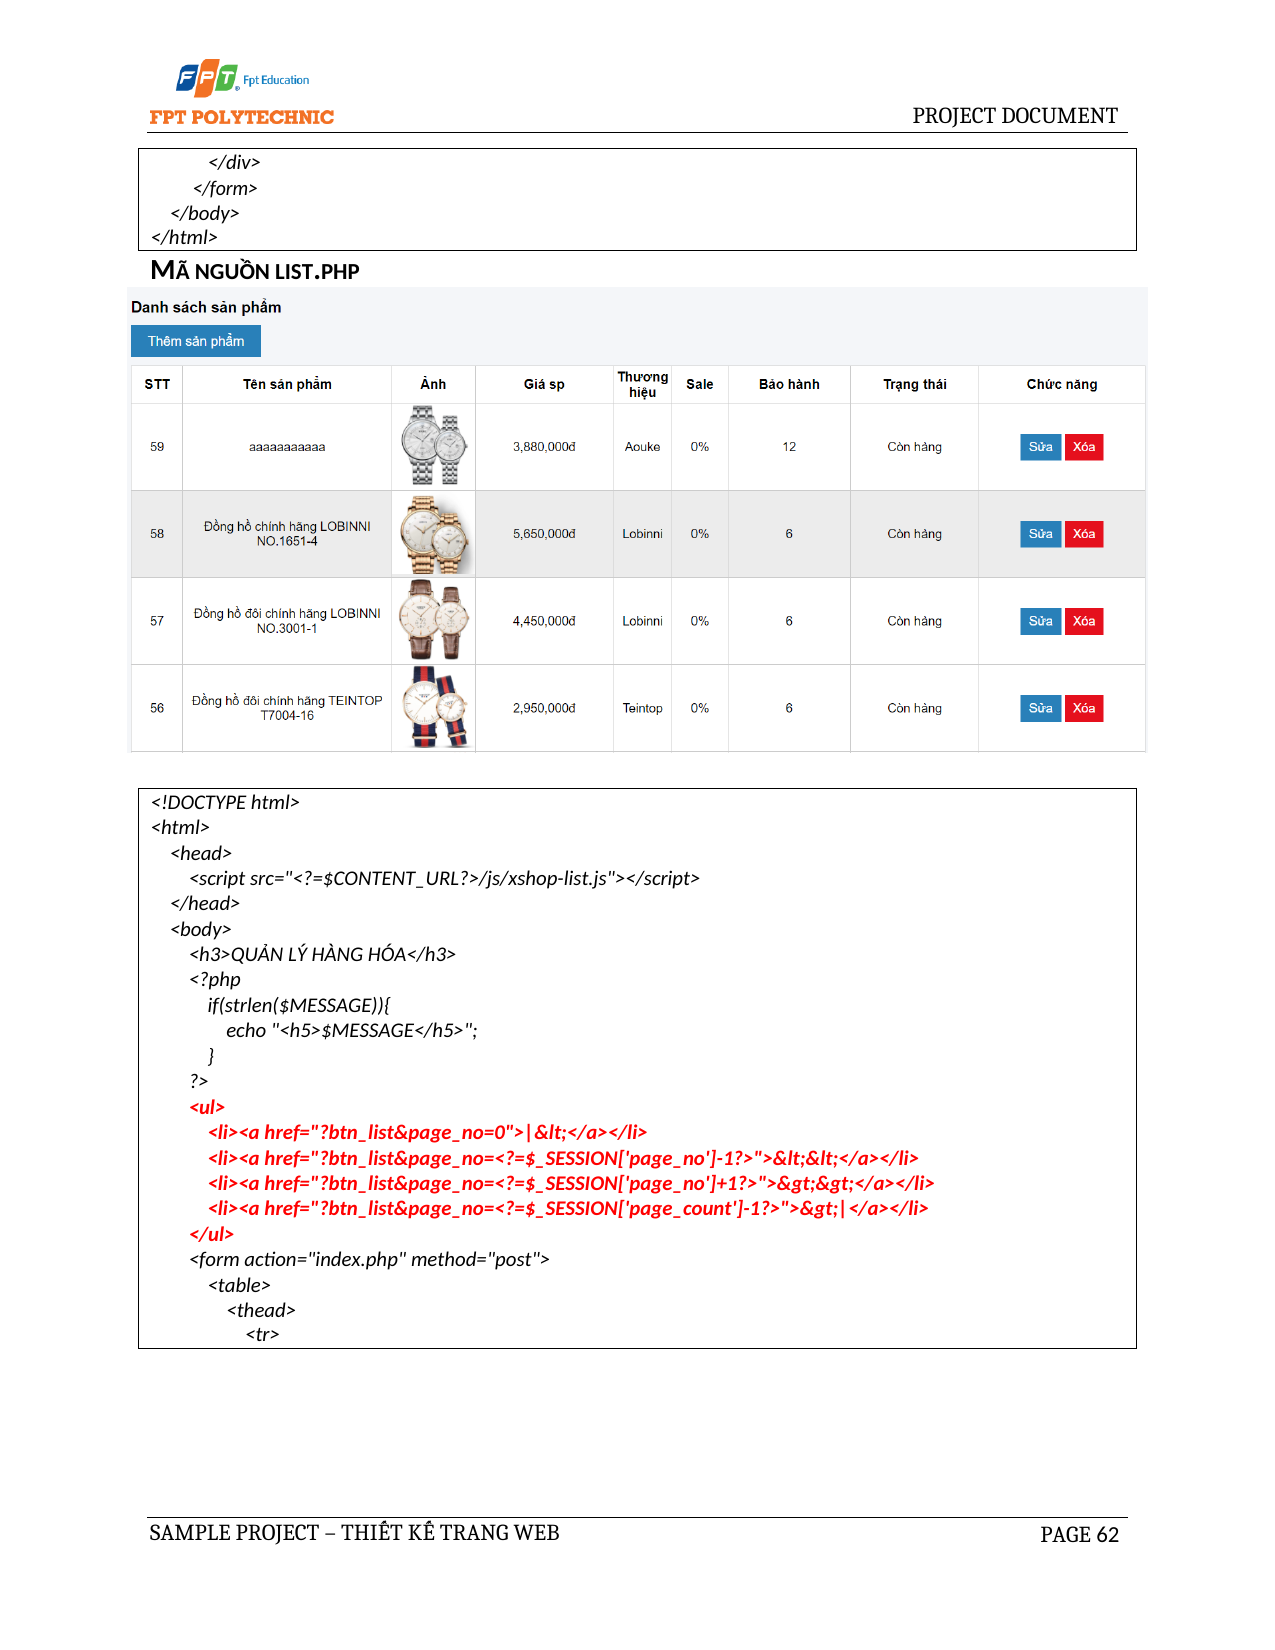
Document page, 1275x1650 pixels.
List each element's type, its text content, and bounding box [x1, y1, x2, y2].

table_header </div> </form> </body> </html> [139, 149, 1136, 250]
text MÃ NGUỒN LIST.PHP [150, 251, 1148, 287]
picture [127, 287, 1148, 753]
picture [150, 59, 334, 124]
table_header <!DOCTYPE html> <html> <head> <script src="<?=$CONTENT_URL?>/js/xshop-list.js"></script> </head> <body> <h3>QUẢN LÝ HÀNG HÓA</h3> <?php if(strlen($MESSAGE)){ echo "<h5>$MESSAGE</h5>"; } ?> <ul> <li><a href="?btn_list&page_no=0">|&lt;</a></li> <li><a href="?btn_list&page_no=<?=$_SESSION['page_no']-1?>">&lt;&lt;</a></li> <li><a href="?btn_list&page_no=<?=$_SESSION['page_no']+1?>">&gt;&gt;</a></li> <li><a href="?btn_list&page_no=<?=$_SESSION['page_count']-1?>">&gt;|</a></li> </ul> <form action="index.php" method="post"> <table> <thead> <tr> [139, 789, 1136, 1347]
